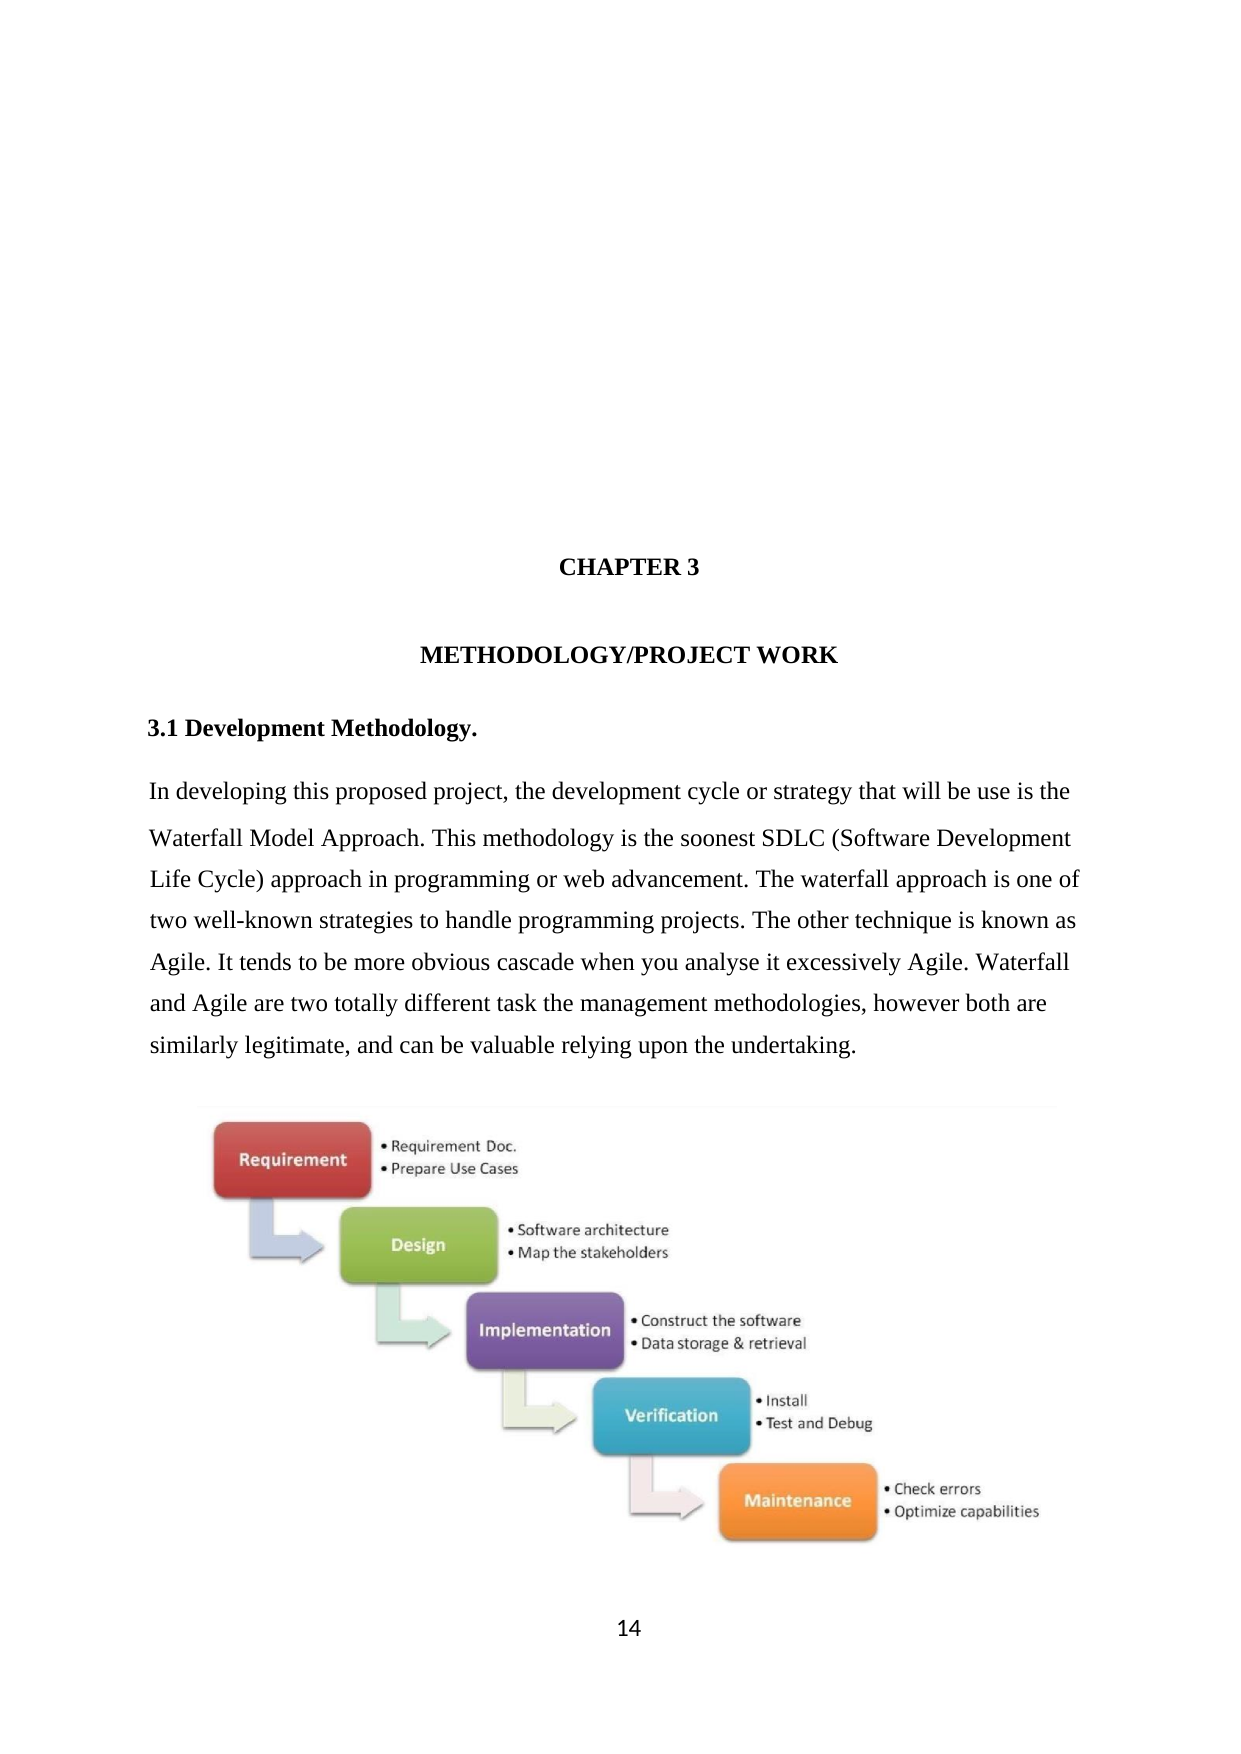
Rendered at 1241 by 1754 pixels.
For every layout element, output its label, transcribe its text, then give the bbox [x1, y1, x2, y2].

text METHODOLOGY/PROJECT WORK [147, 640, 1111, 669]
text Waterfall Model Approach. This methodology is the soonest SDLC (Software Development Life Cycle) approach in programming or web advancement. The waterfall approach is one of two well-known strategies to handle programming projects. The other technique is known as Agile. It tends to be more obvious cascade when you analyse it excessively Agile. Waterfall and Agile are two totally different task the management methodologies, however both are similarly legitimate, and can be valuable relying upon the undertaking. [148, 823, 1108, 1058]
picture [196, 1105, 1057, 1587]
text In developing this proposed project, the development cycle or strategy that will be use is the [148, 776, 1110, 805]
text CHAPTER 3 [147, 552, 1111, 581]
subtitle 3.1 Development Methodology. [147, 713, 1111, 742]
